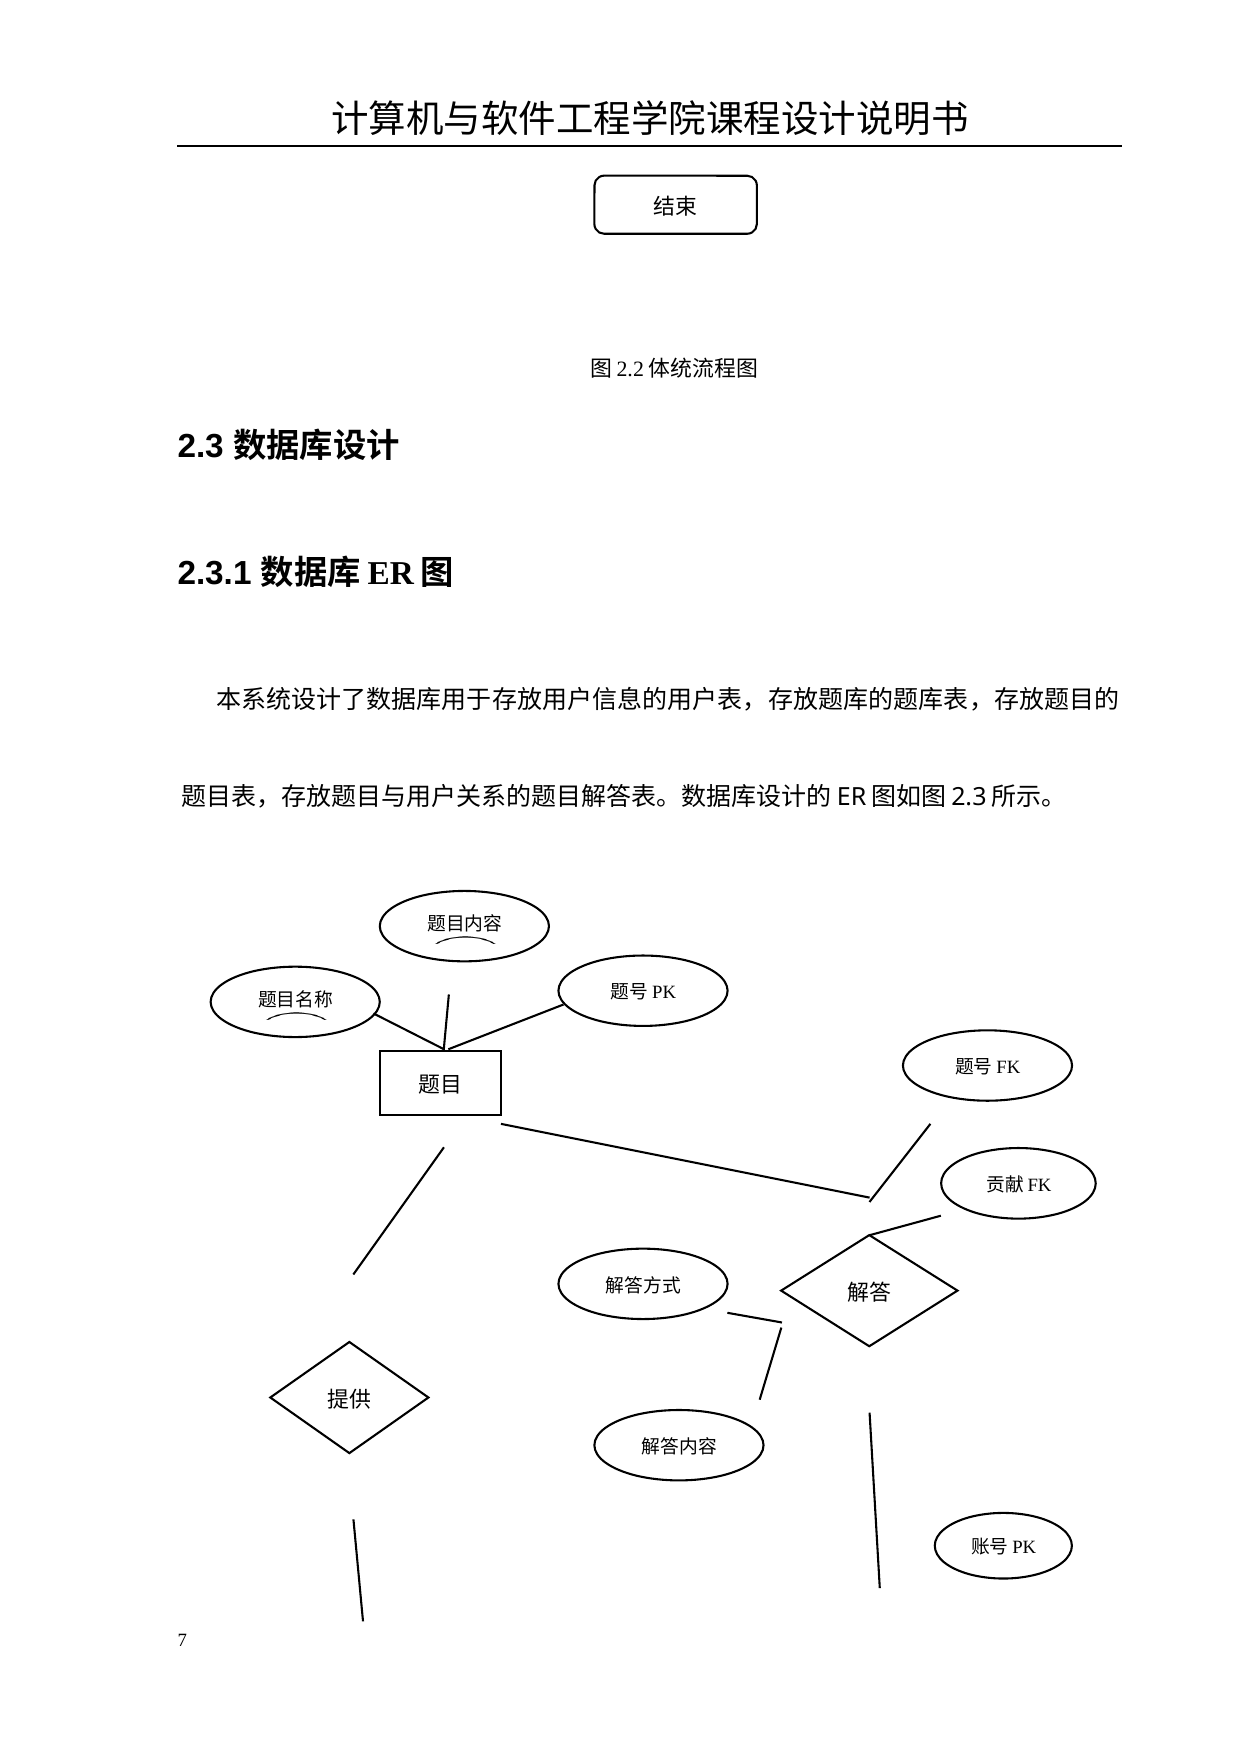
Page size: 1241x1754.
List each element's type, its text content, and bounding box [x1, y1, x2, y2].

subtitle 2.3 数据库设计 [177, 411, 1122, 476]
text 图2.2体统流程图 [177, 351, 1122, 383]
subtitle 2.3.1 数据库ER图 [177, 538, 1122, 603]
text 本系统设计了数据库用于存放用户信息的用户表，存放题库的题库表，存放题目的题目表，存放题目与用户关系的题目解答表。数据库设计的ER图如图2.3所示。 [182, 665, 1122, 827]
